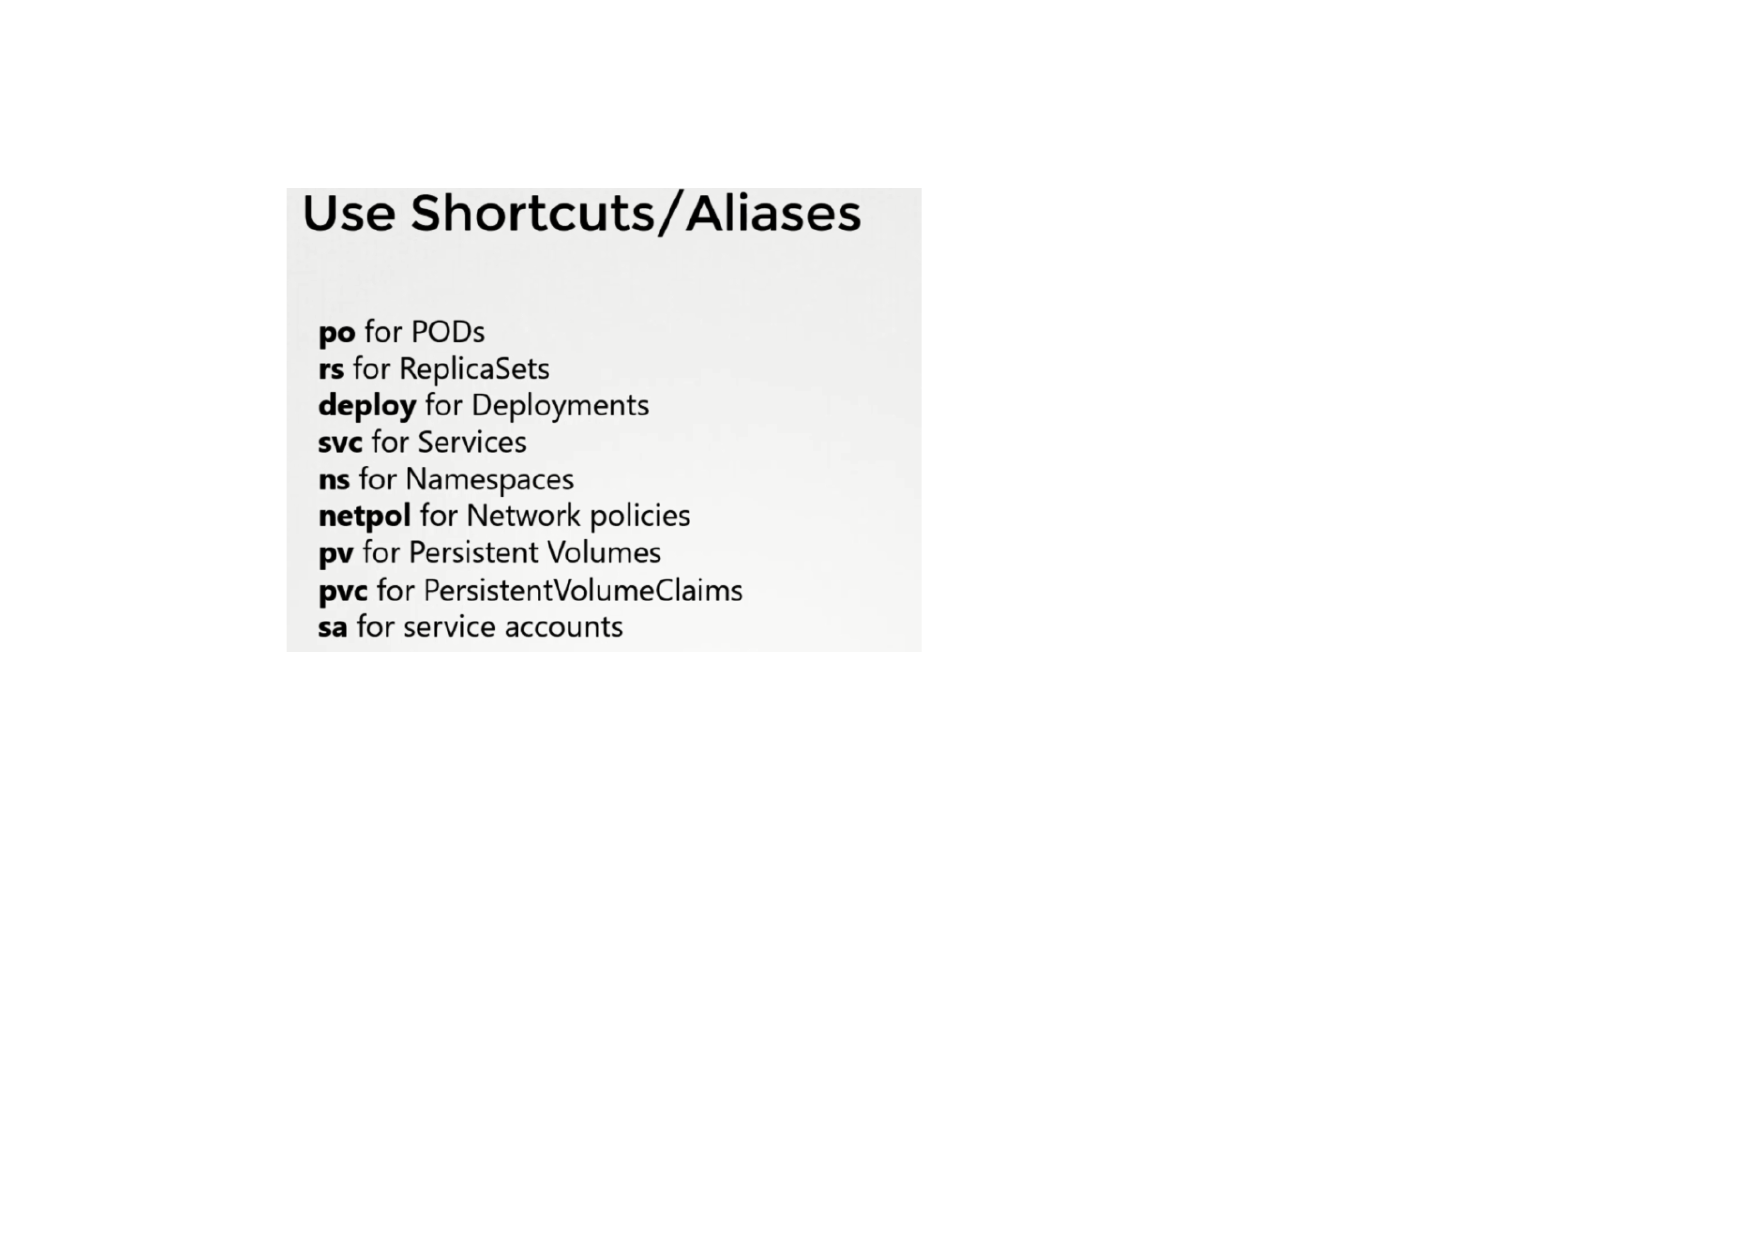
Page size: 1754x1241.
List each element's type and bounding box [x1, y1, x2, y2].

picture [286, 188, 922, 652]
